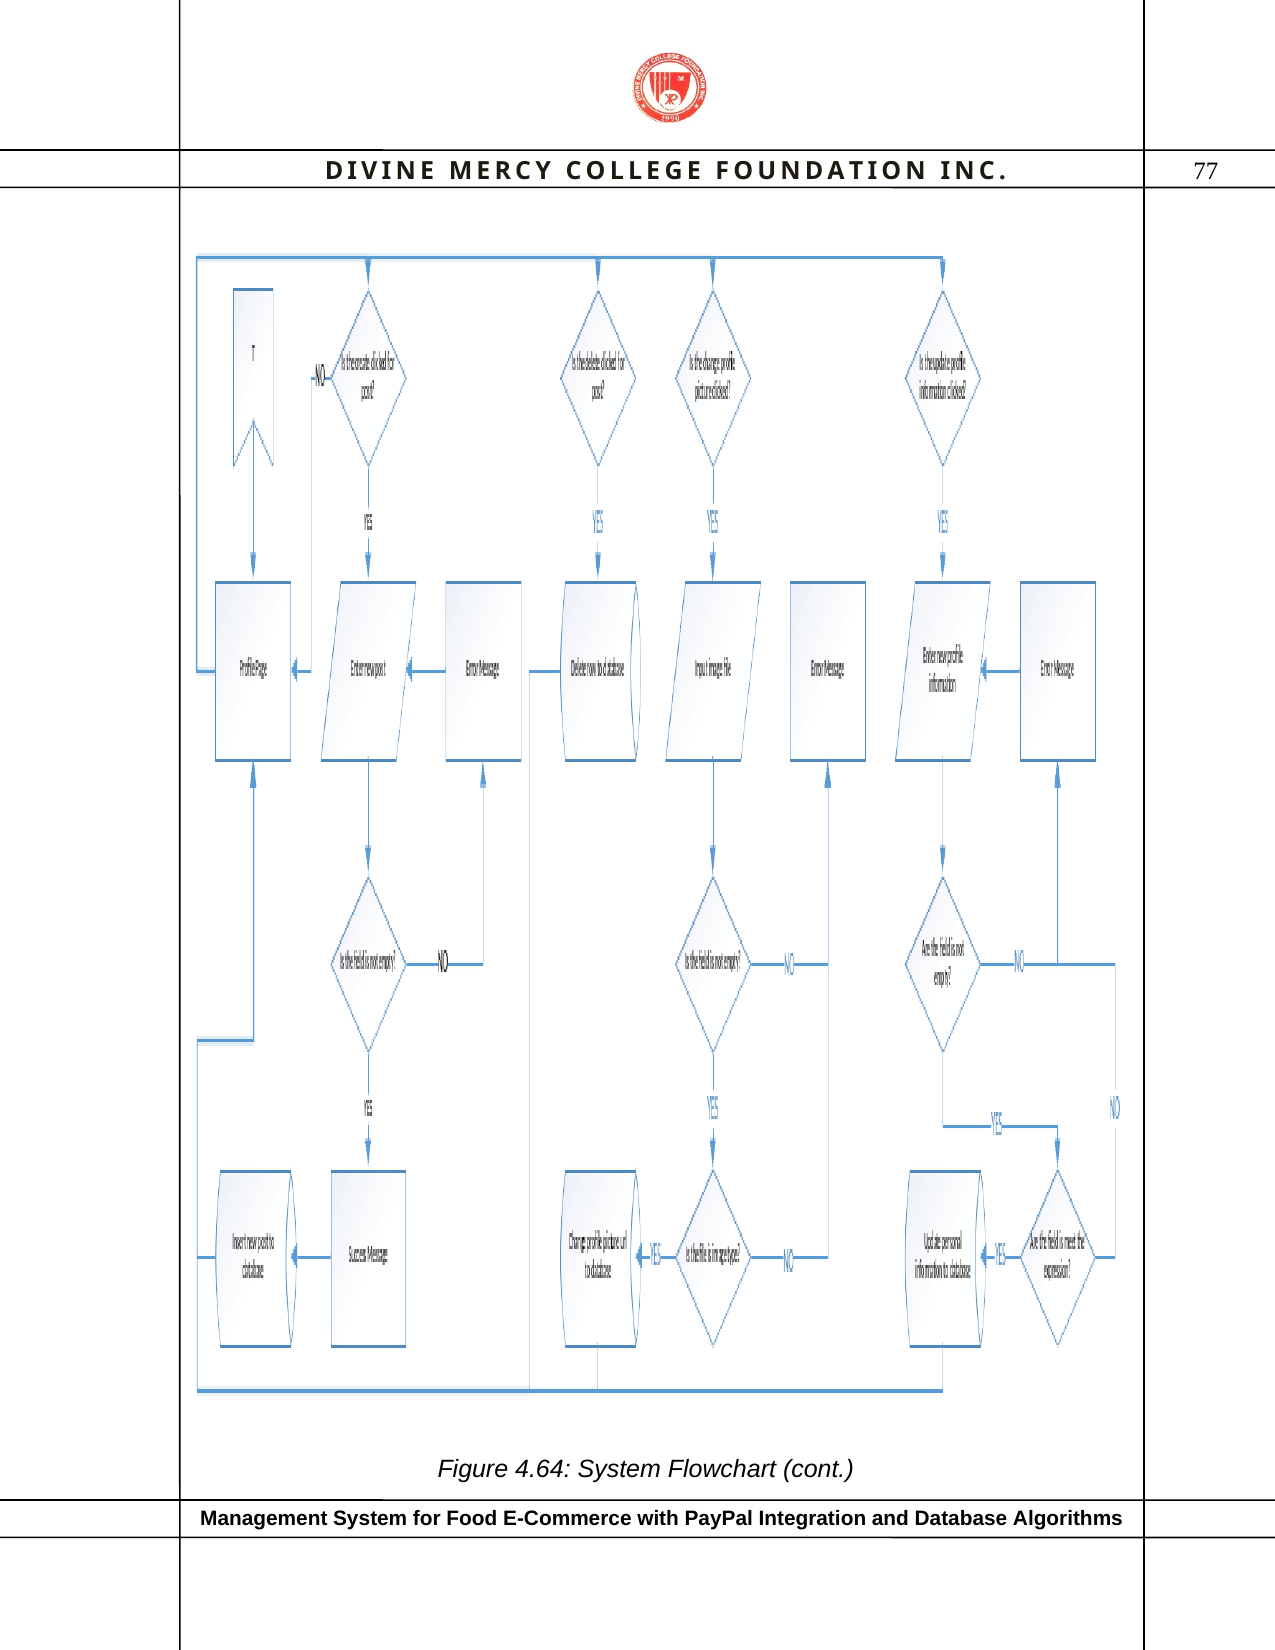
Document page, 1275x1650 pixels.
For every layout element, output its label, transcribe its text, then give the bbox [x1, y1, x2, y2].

picture [632, 52, 709, 123]
text Figure 4.64: System Flowchart (cont.) [187, 1454, 1106, 1482]
